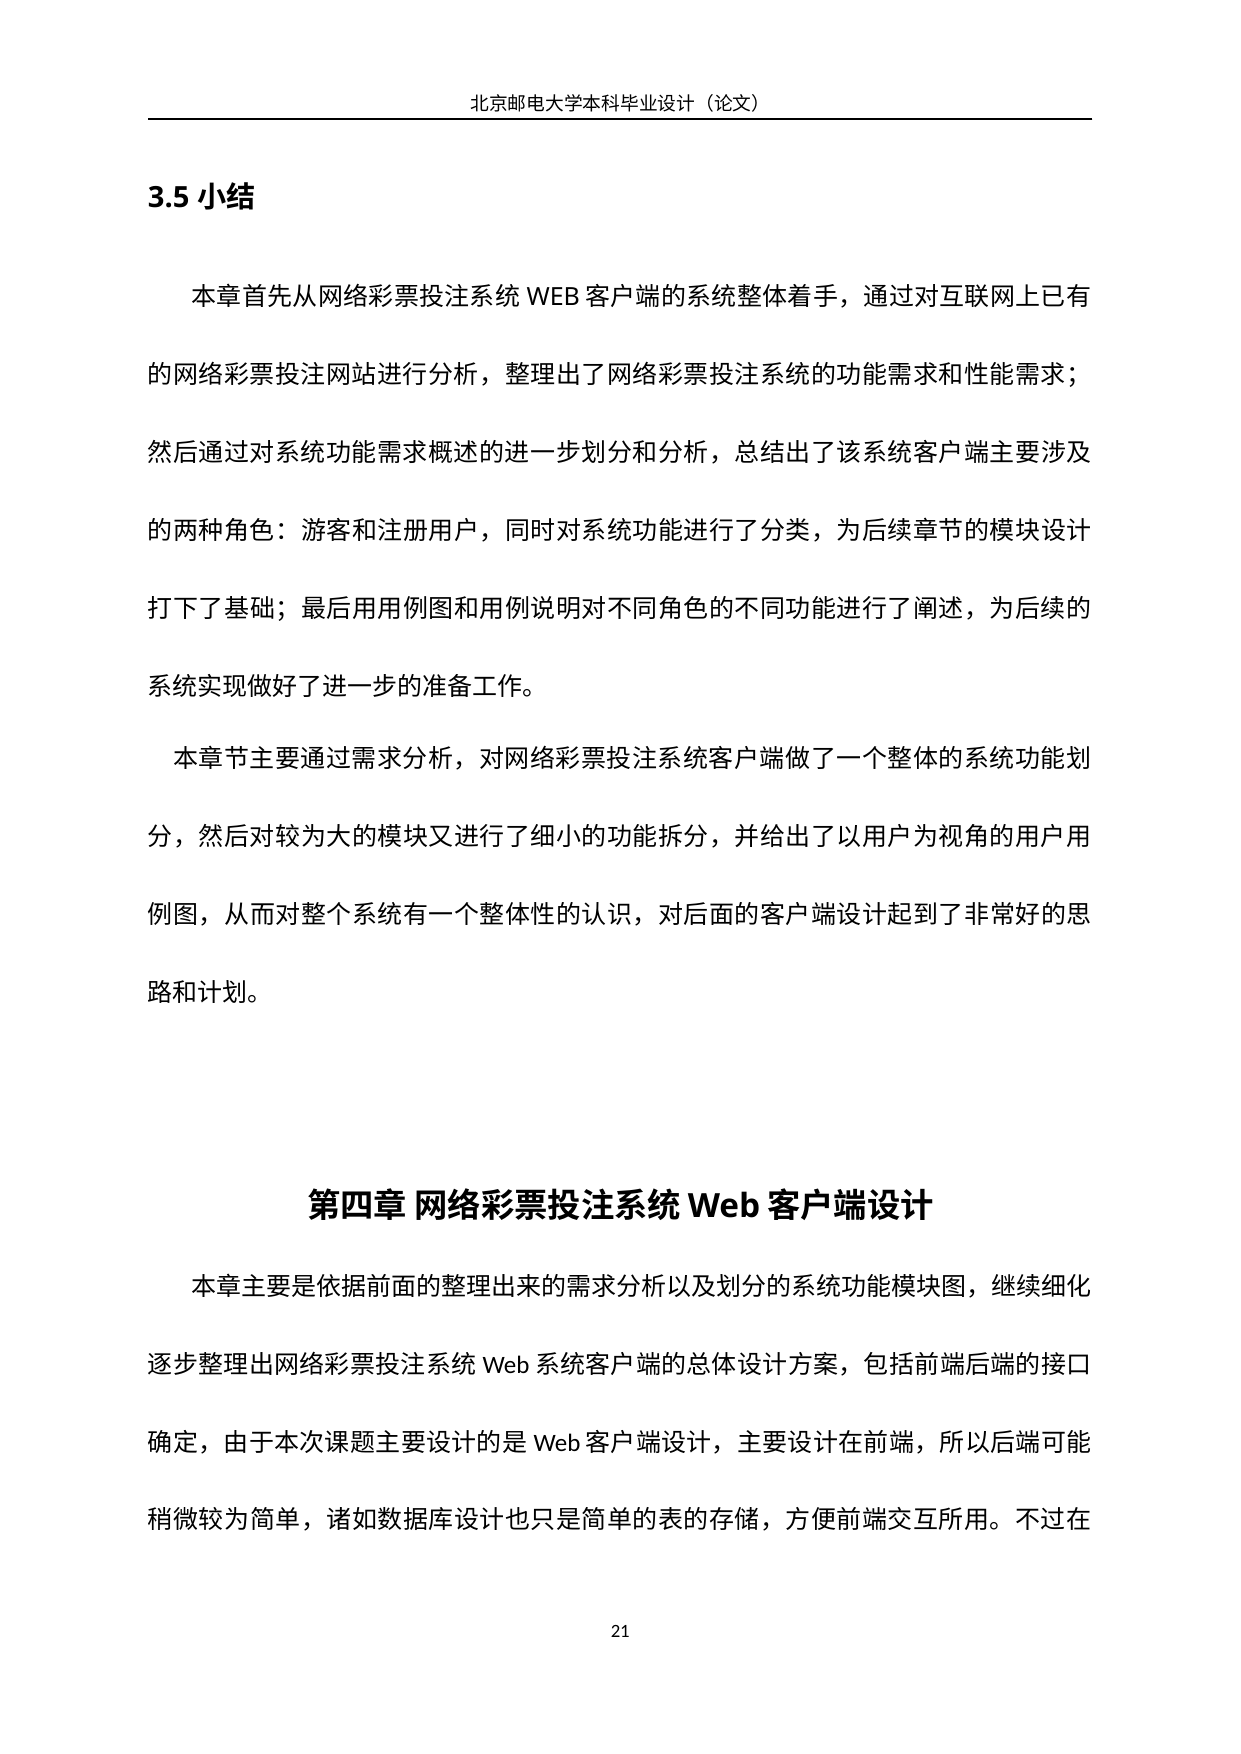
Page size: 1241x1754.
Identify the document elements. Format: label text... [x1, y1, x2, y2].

title 第四章 网络彩票投注系统Web客户端设计 [148, 1171, 1092, 1236]
text 本章节主要通过需求分析，对网络彩票投注系统客户端做了一个整体的系统功能划分，然后对较为大的模块又进行了细小的功能拆分，并给出了以用户为视角的用户用例图，从而对整个系统有一个整体性的认识，对后面的客户端设计起到了非常好的思路和计划。 [148, 724, 1092, 1023]
subtitle 3.5 小结 [148, 162, 1092, 227]
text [148, 1252, 1092, 1551]
text 本章首先从网络彩票投注系统WEB客户端的系统整体着手，通过对互联网上已有的网络彩票投注网站进行分析，整理出了网络彩票投注系统的功能需求和性能需求；然后通过对系统功能需求概述的进一步划分和分析，总结出了该系统客户端主要涉及的两种角色：游客和注册用户，同时对系统功能进行了分类，为后续章节的模块设计打下了基础；最后用用例图和用例说明对不同角色的不同功能进行了阐述，为后续的系统实现做好了进一步的准备工作。 [148, 262, 1092, 717]
